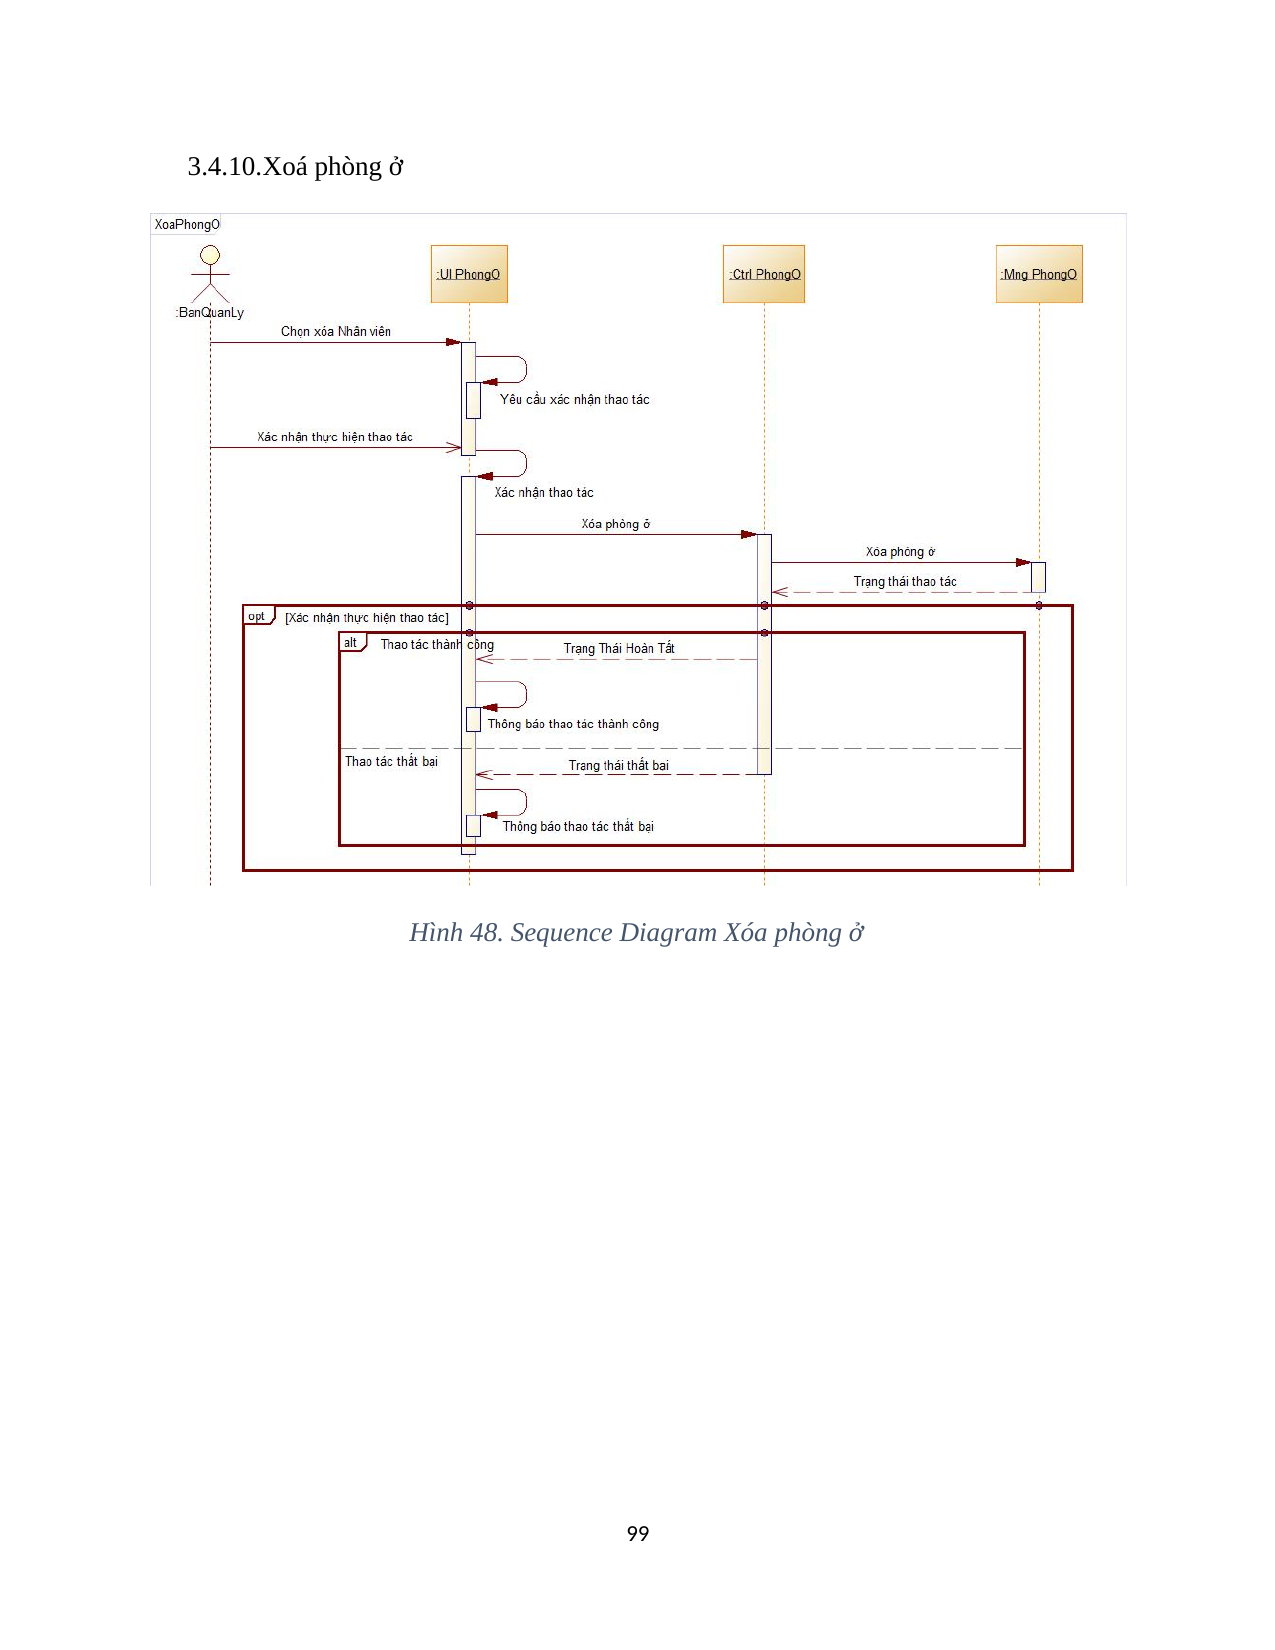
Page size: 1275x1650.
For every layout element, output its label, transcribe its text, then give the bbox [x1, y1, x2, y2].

picture [150, 213, 1127, 886]
text Hình 48. Sequence Diagram Xóa phòng ở [150, 916, 1125, 948]
list Xoá phòng ở [187, 150, 1125, 181]
